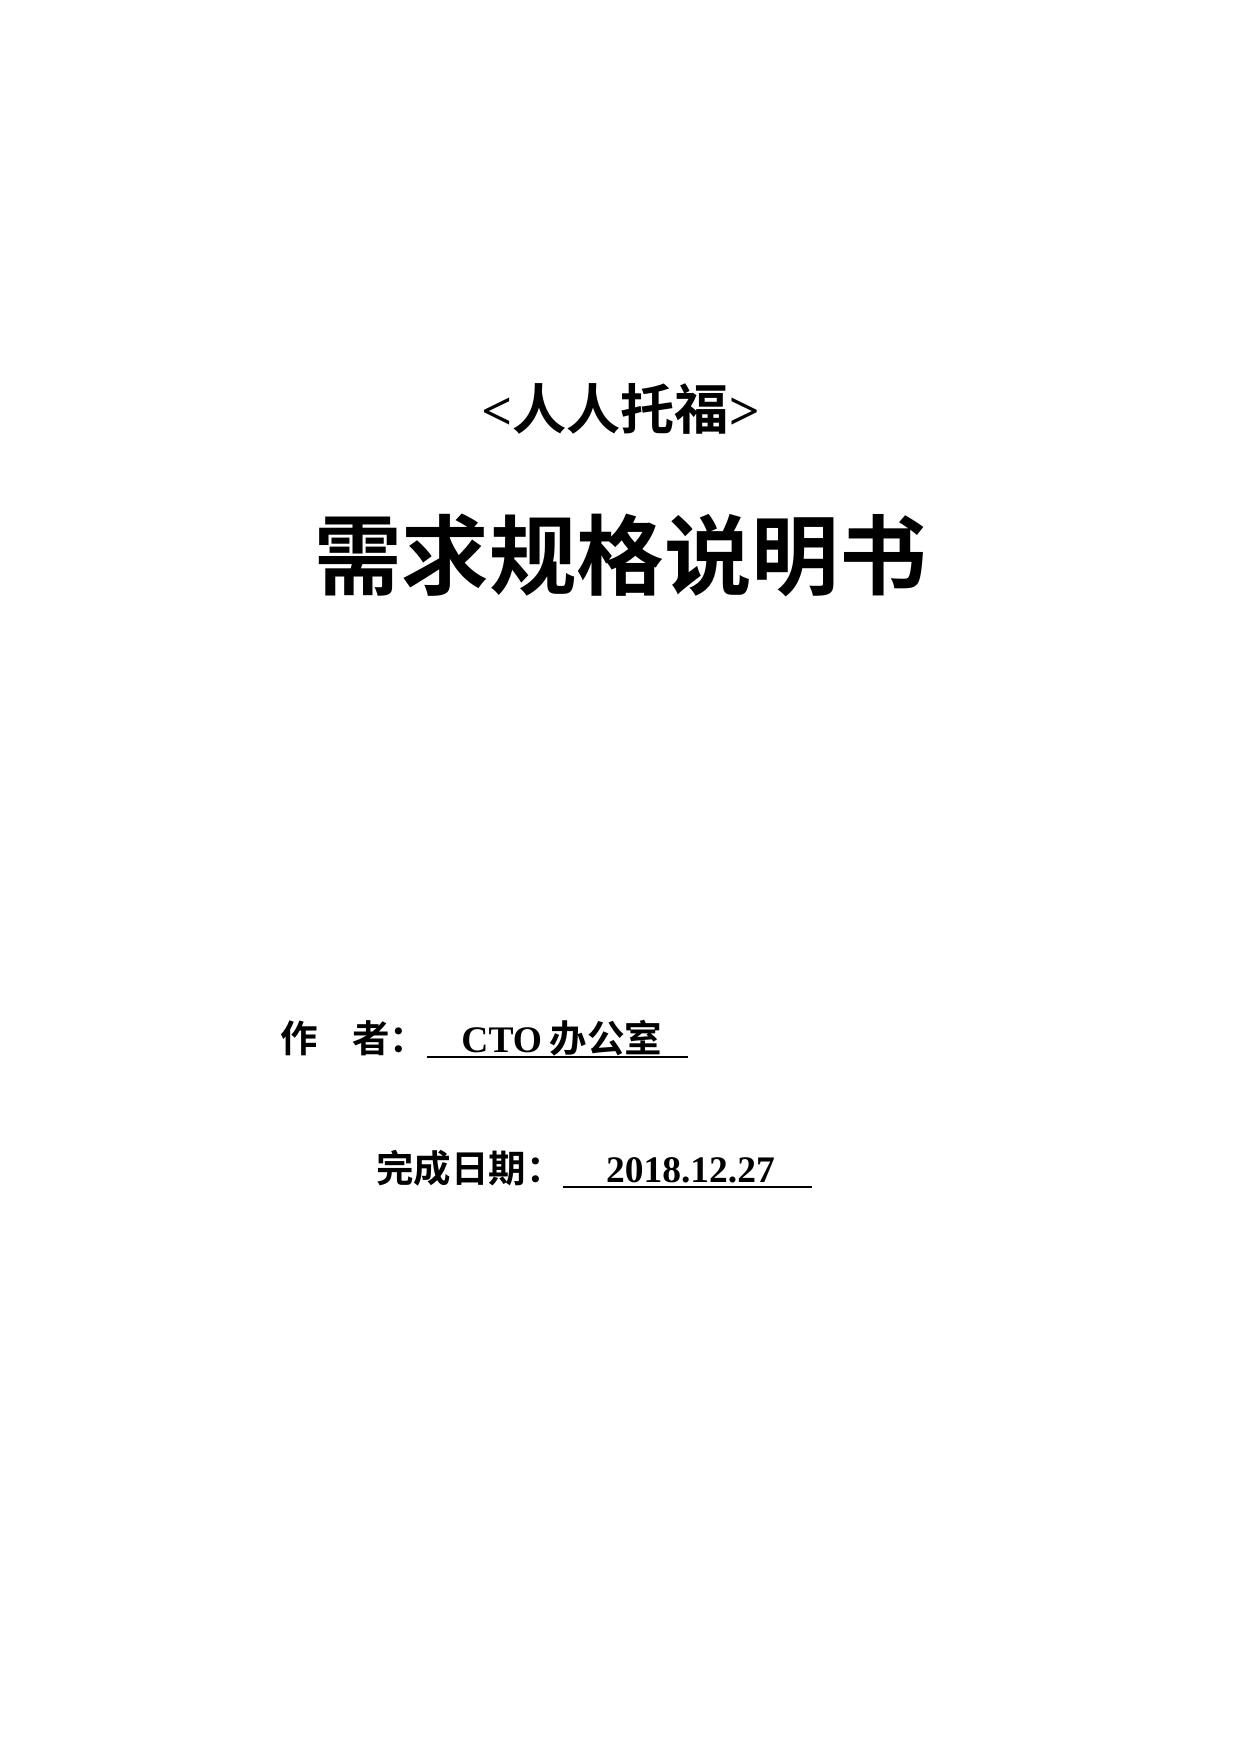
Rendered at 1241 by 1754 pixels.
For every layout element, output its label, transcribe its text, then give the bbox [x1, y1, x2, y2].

title 需求规格说明书 [187, 487, 1053, 614]
text 完成日期： 2018.12.27 [187, 1134, 1053, 1199]
text 作 者： CTO办公室 [187, 1004, 1053, 1069]
text <人人托福> [187, 357, 1053, 454]
